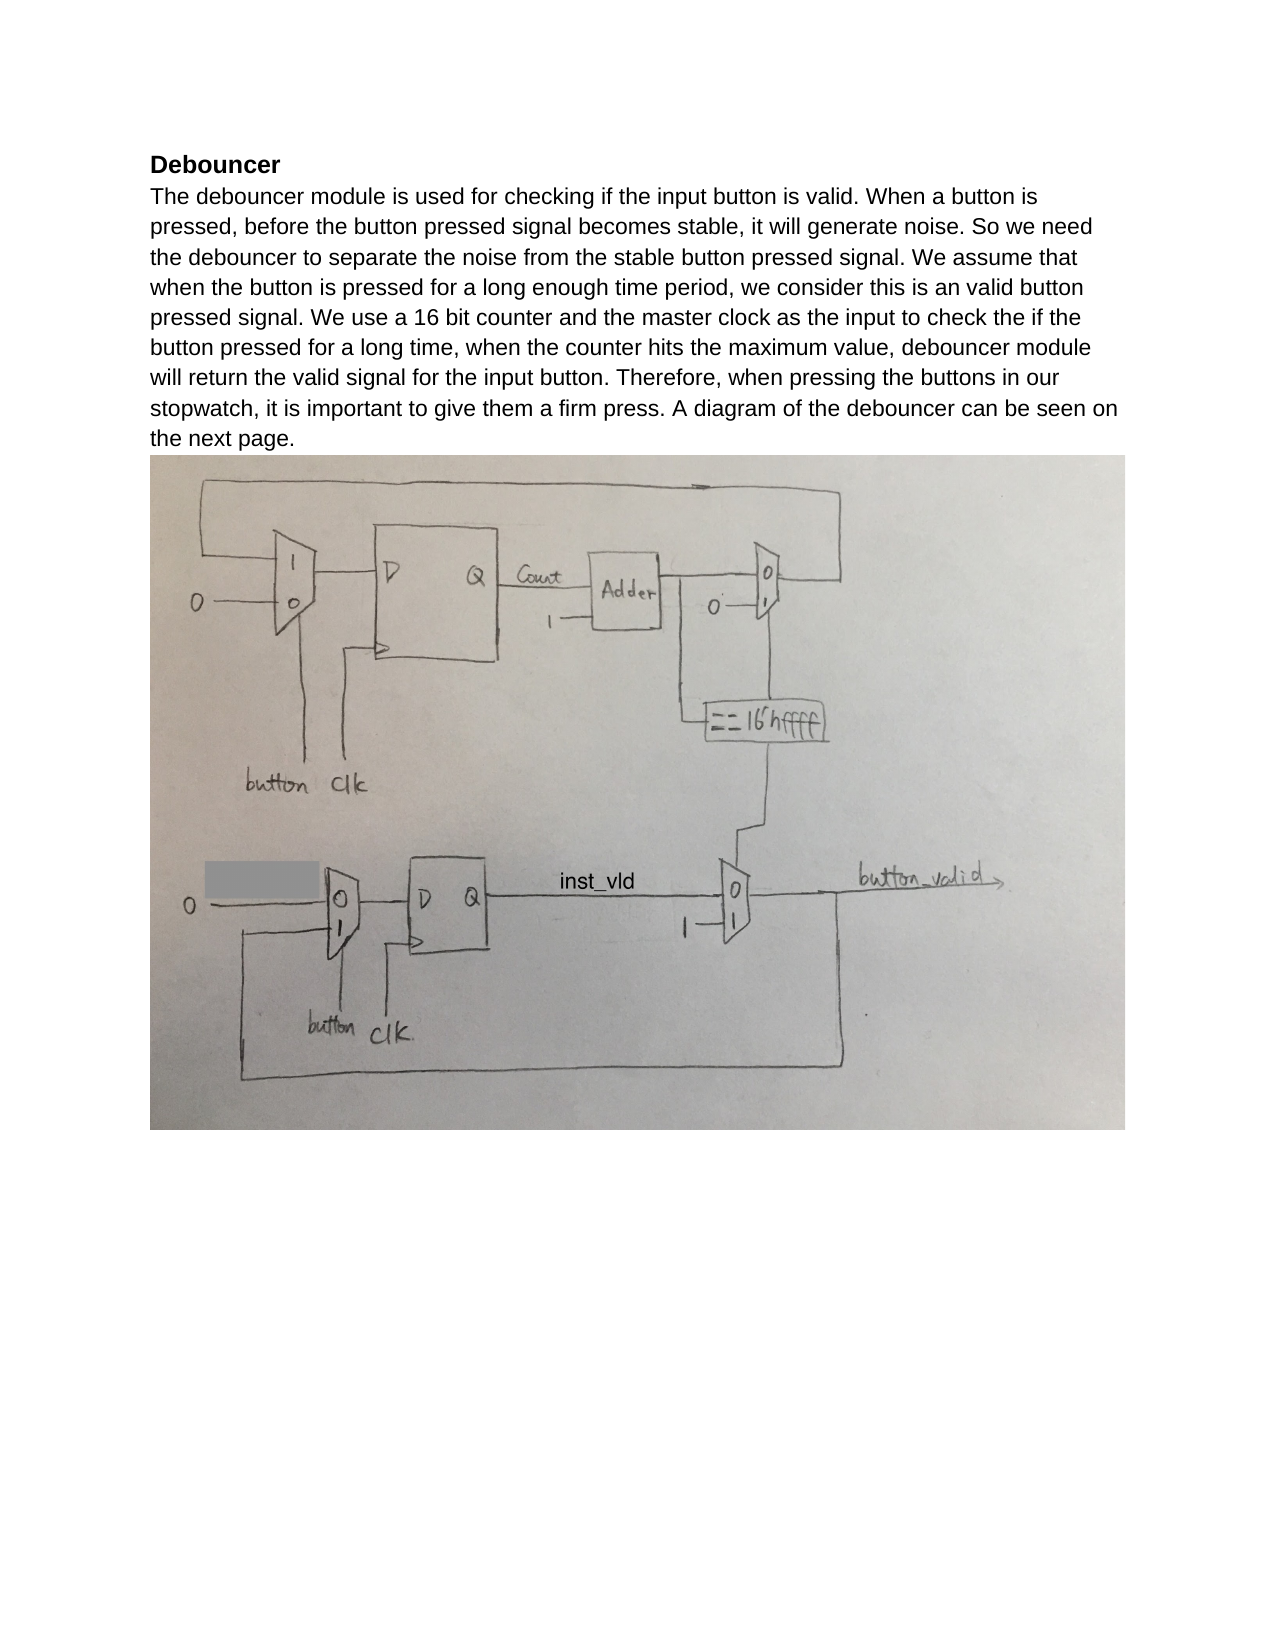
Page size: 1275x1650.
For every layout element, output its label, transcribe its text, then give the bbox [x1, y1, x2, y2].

text Debouncer [150, 150, 1125, 179]
text The debouncer module is used for checking if the input button is valid. When a button is pressed, before the button pressed signal becomes stable, it will generate noise. So we need the debouncer to separate the noise from the stable button pressed signal. We assume that when the button is pressed for a long enough time period, we consider this is an valid button pressed signal. We use a 16 bit counter and the master clock as the input to check the if the button pressed for a long time, when the counter hits the maximum value, debouncer module will return the valid signal for the input button. Therefore, when pressing the buttons in our stopwatch, it is important to give them a firm press. A diagram of the debouncer can be seen on the next page. [150, 183, 1125, 451]
picture [150, 455, 1125, 1130]
